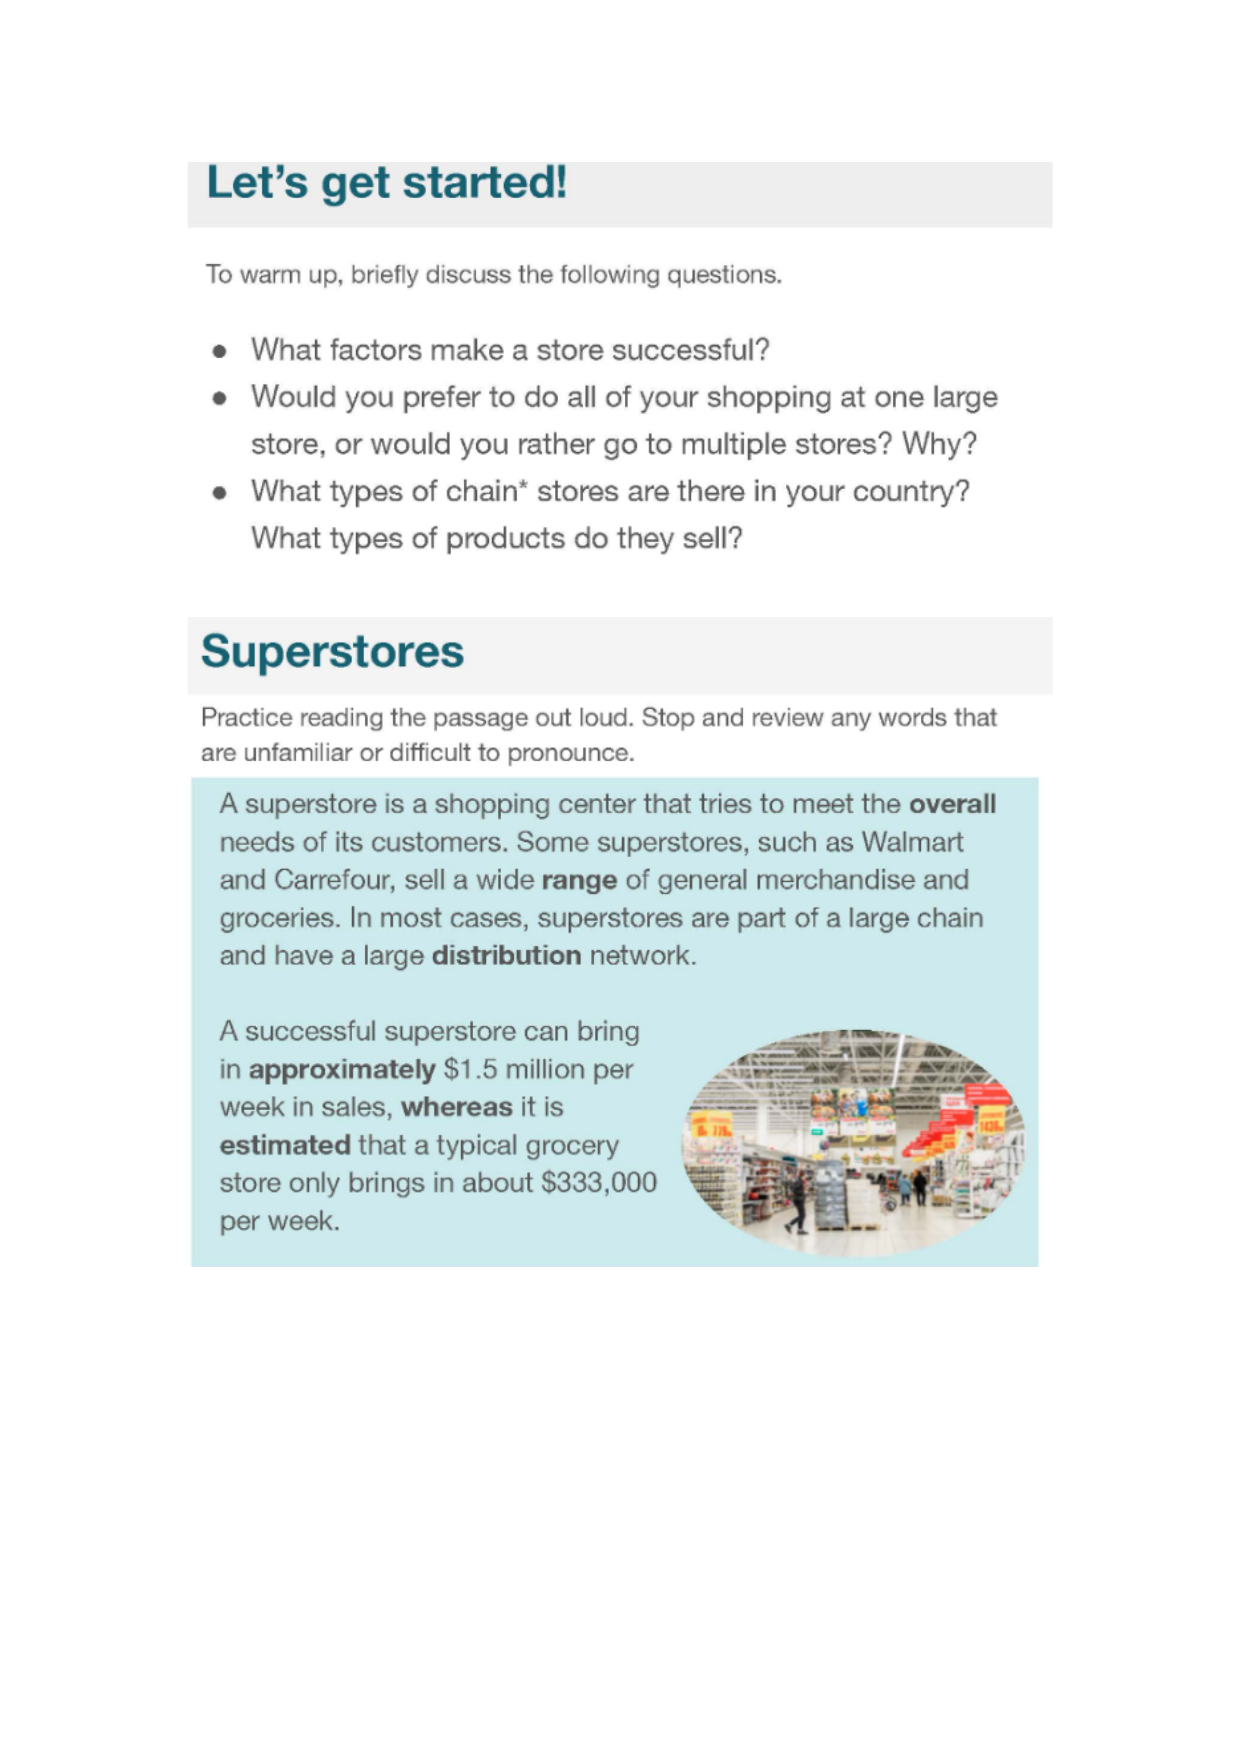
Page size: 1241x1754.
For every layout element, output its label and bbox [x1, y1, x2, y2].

picture [187, 162, 1053, 575]
picture [187, 617, 1053, 1267]
